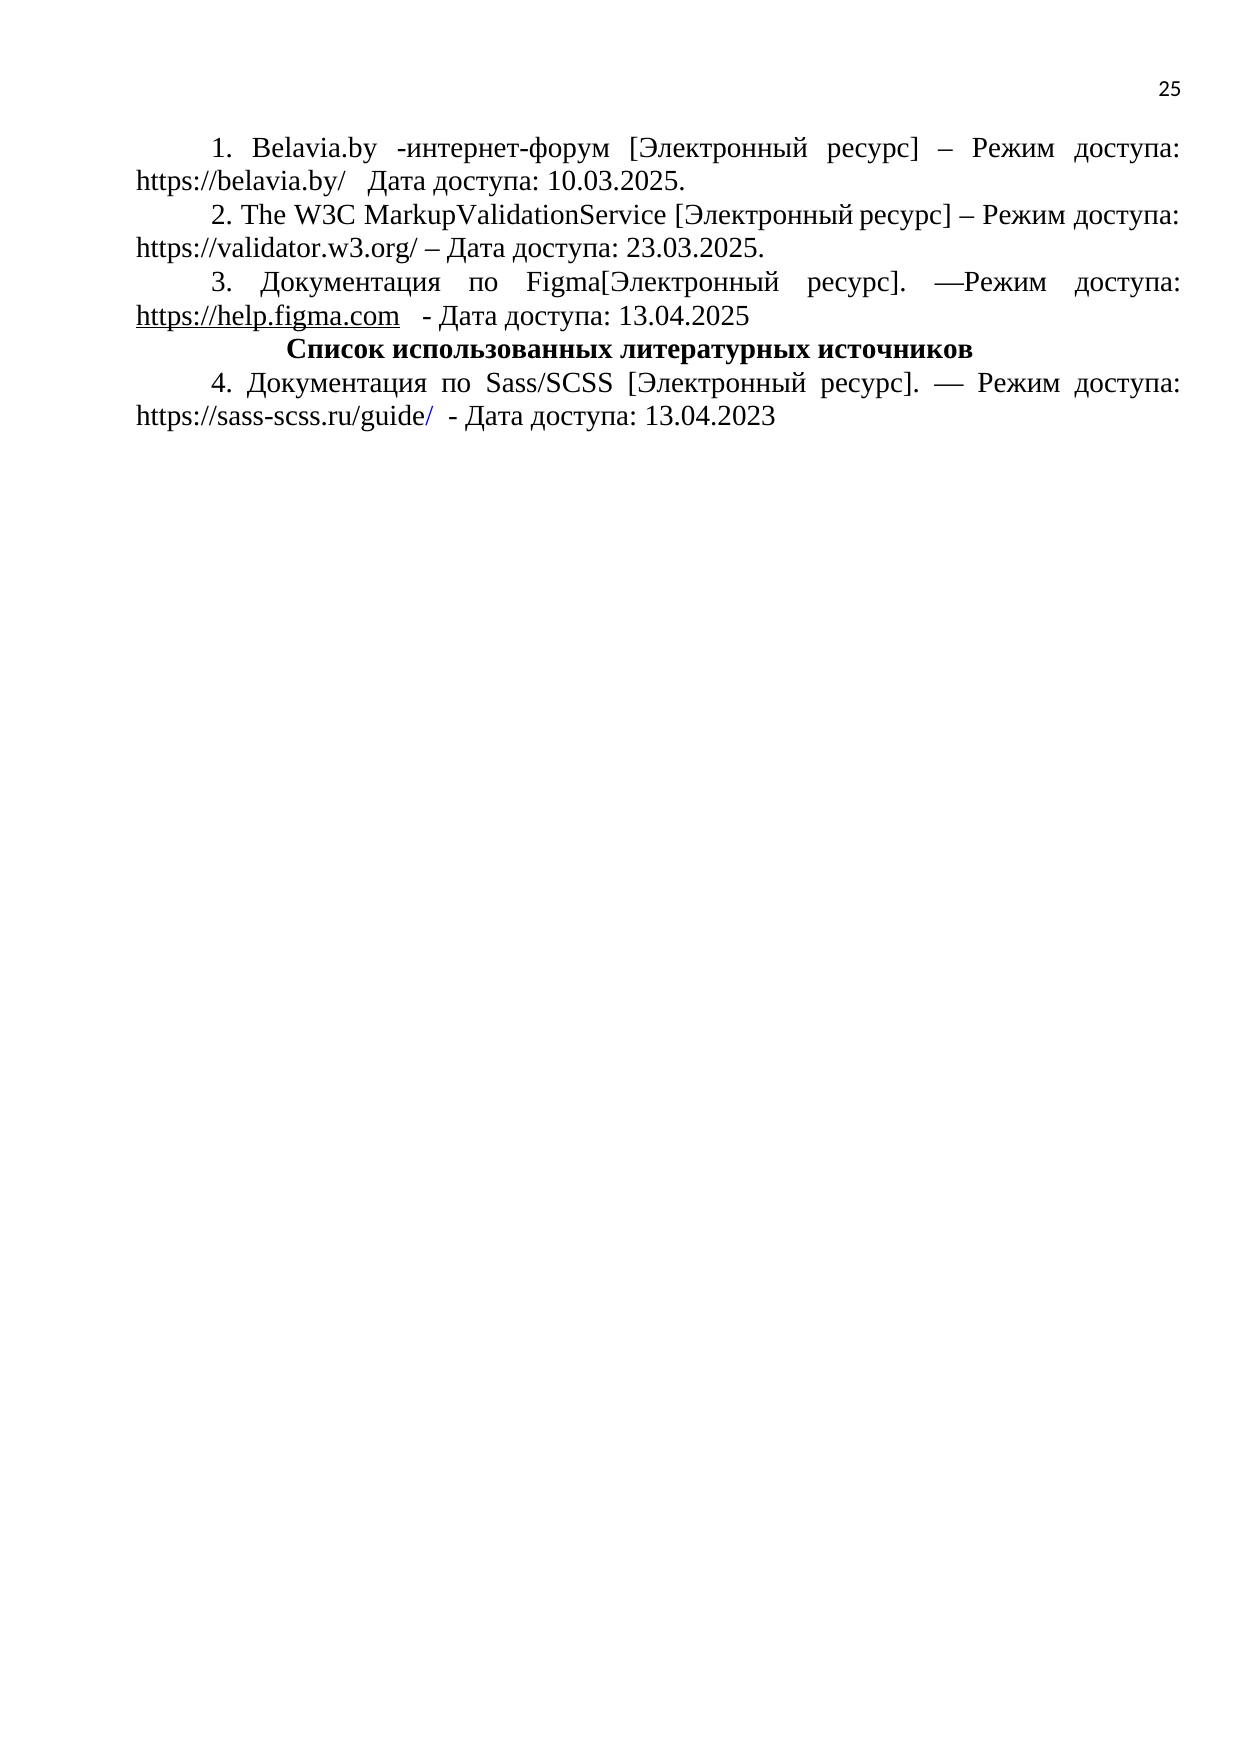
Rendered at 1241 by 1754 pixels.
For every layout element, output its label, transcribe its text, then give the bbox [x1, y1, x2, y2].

text 2. The W3C MarkupValidationService [Электронный ресурс] – Режим доступа: https://validator.w3.org/ – Дата доступа: 23.03.2025. [136, 197, 1181, 264]
text 1. Belavia.by -интернет-форум [Электронный ресурс] – Режим доступа: https://belavia.by/ Дата доступа: 10.03.2025. [136, 130, 1181, 197]
text Список использованных литературных источников [136, 331, 1181, 365]
text 3. Документация по Figma[Электронный ресурс]. —Режим доступа: https://help.figma.com - Дата доступа: 13.04.2025 [136, 264, 1181, 331]
text 4. Документация по Sass/SCSS [Электронный ресурс]. — Режим доступа: https://sass-scss.ru/guide/ - Дата доступа: 13.04.2023 [136, 365, 1181, 432]
